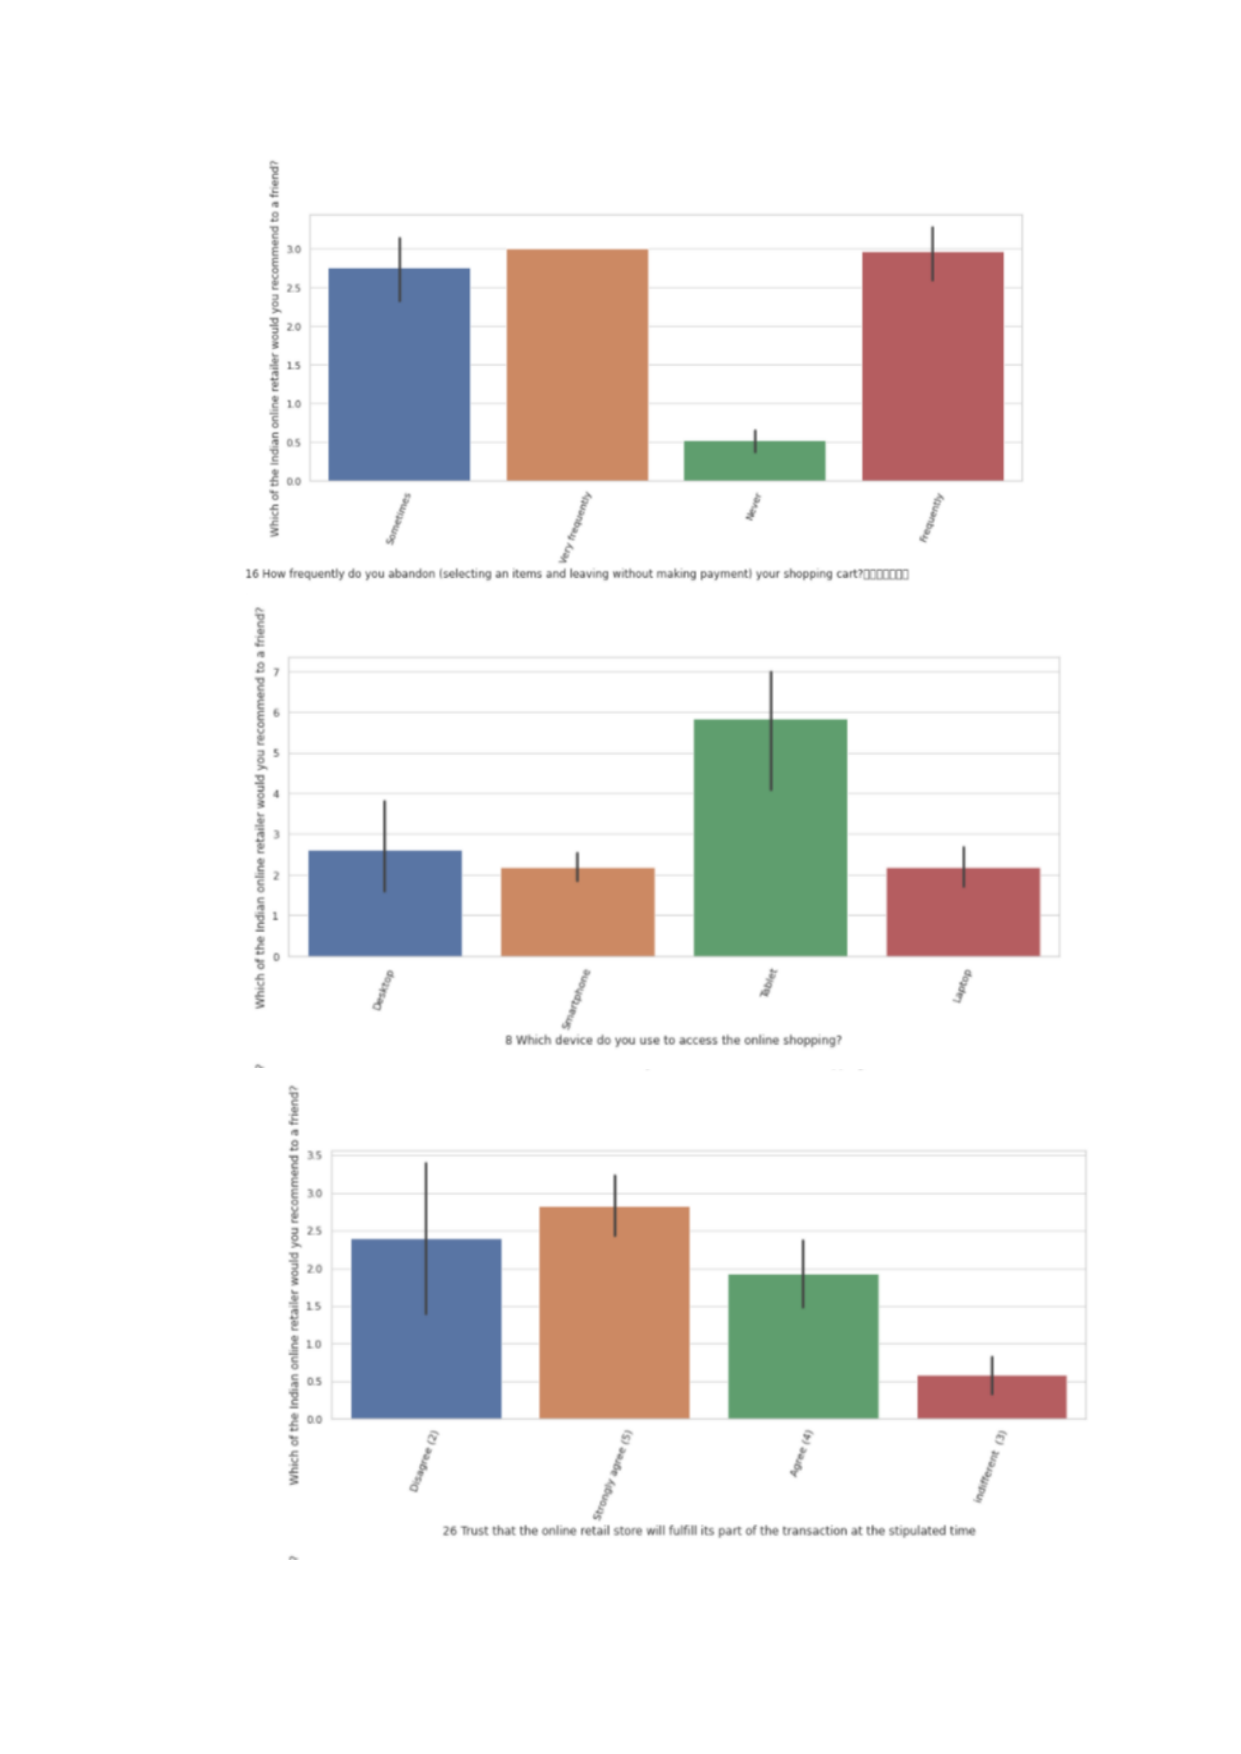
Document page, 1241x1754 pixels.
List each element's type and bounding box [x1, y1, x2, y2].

picture [225, 597, 1166, 1068]
picture [225, 1069, 1166, 1560]
picture [225, 150, 1166, 595]
